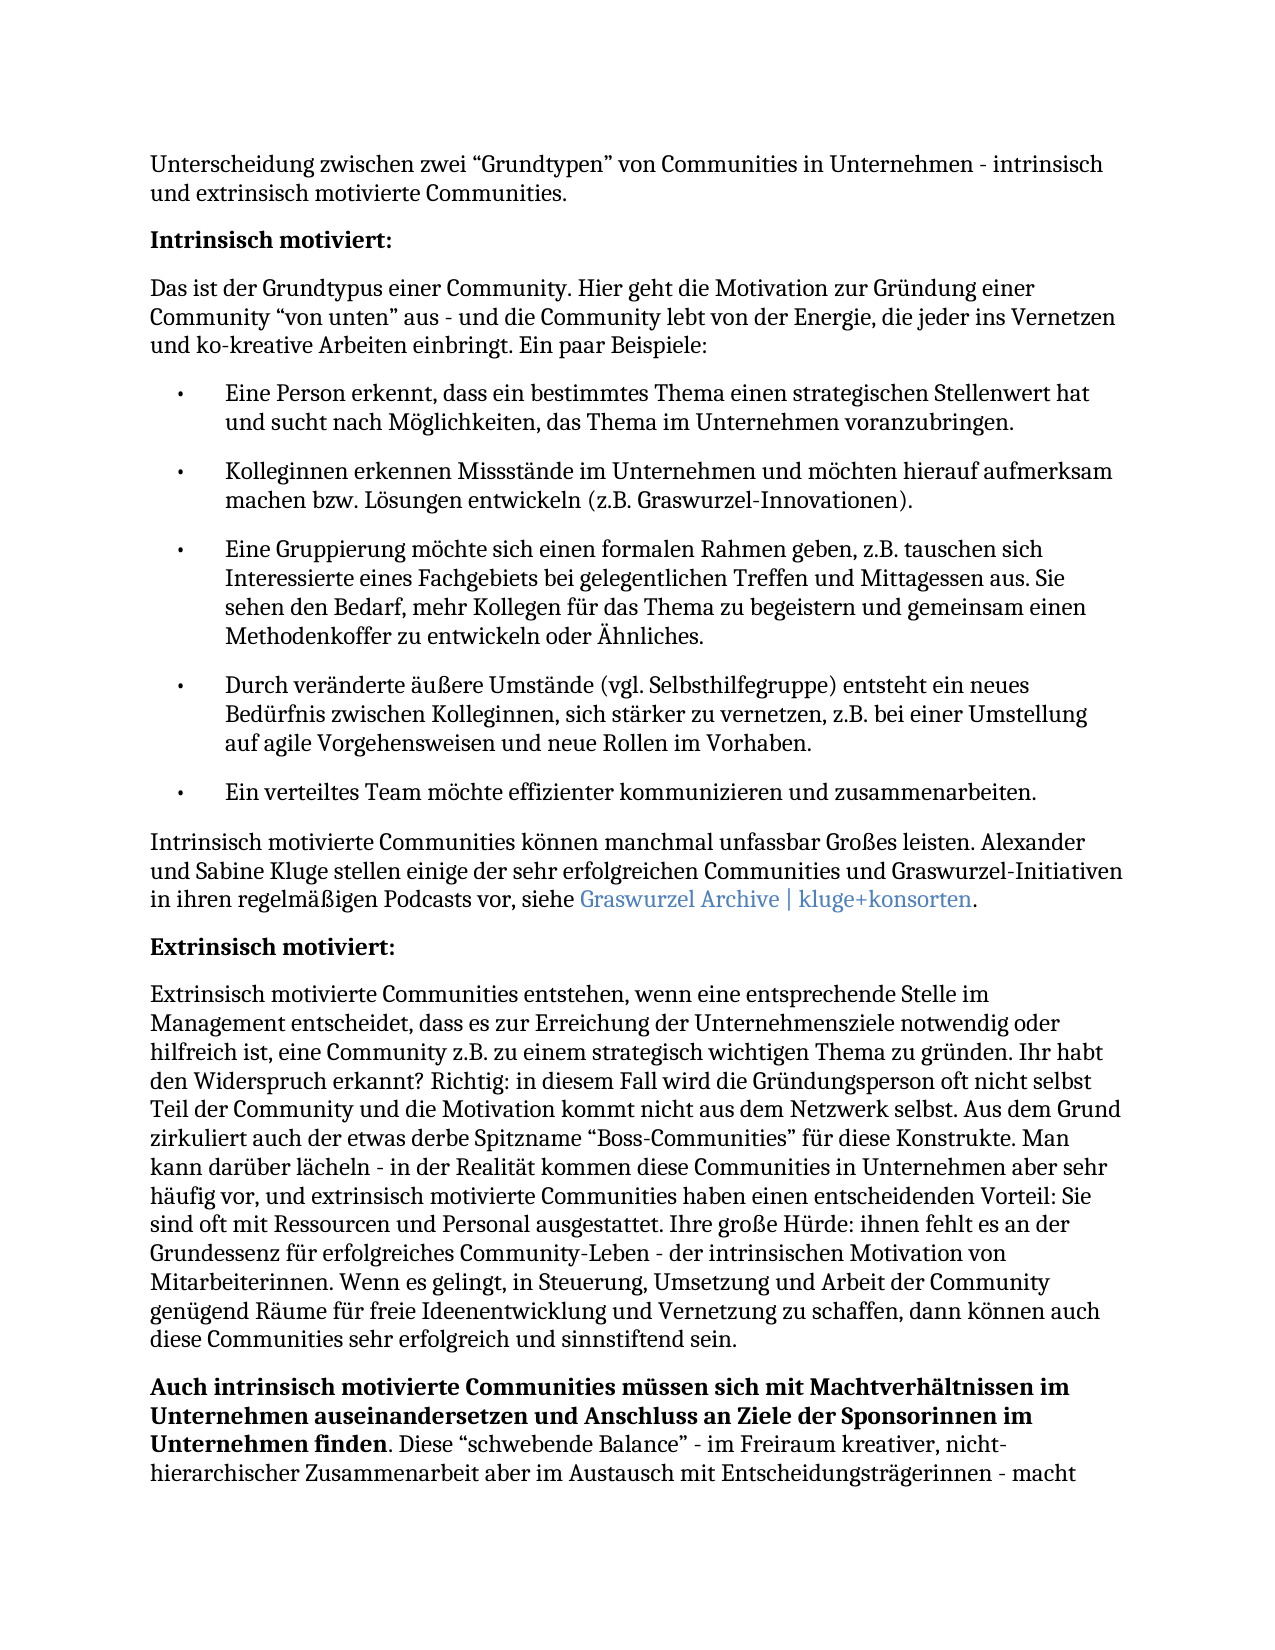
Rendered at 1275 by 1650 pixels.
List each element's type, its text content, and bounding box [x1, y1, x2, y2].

list Ein verteiltes Team möchte effizienter kommunizieren und zusammenarbeiten. [175, 778, 1125, 807]
text Das ist der Grundtypus einer Community. Hier geht die Motivation zur Gründung einer Community “von unten” aus - und die Community lebt von der Energie, die jeder ins Vernetzen und ko-kreative Arbeiten einbringt. Ein paar Beispiele: [150, 274, 1125, 360]
list Eine Person erkennt, dass ein bestimmtes Thema einen strategischen Stellenwert hat und sucht nach Möglichkeiten, das Thema im Unternehmen voranzubringen. [175, 379, 1125, 436]
text Extrinsisch motiviert: [150, 933, 1125, 962]
list Eine Gruppierung möchte sich einen formalen Rahmen geben, z.B. tauschen sich Interessierte eines Fachgebiets bei gelegentlichen Treffen und Mittagessen aus. Sie sehen den Bedarf, mehr Kollegen für das Thema zu begeistern und gemeinsam einen Methodenkoffer zu entwickeln oder Ähnliches. [175, 535, 1125, 650]
text Intrinsisch motivierte Communities können manchmal unfassbar Großes leisten. Alexander und Sabine Kluge stellen einige der sehr erfolgreichen Communities und Graswurzel-Initiativen in ihren regelmäßigen Podcasts vor, siehe Graswurzel Archive | kluge+konsorten. [150, 828, 1125, 914]
list Kolleginnen erkennen Missstände im Unternehmen und möchten hierauf aufmerksam machen bzw. Lösungen entwickeln (z.B. Graswurzel-Innovationen). [175, 457, 1125, 514]
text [150, 150, 1125, 207]
list Durch veränderte äußere Umstände (vgl. Selbsthilfegruppe) entsteht ein neues Bedürfnis zwischen Kolleginnen, sich stärker zu vernetzen, z.B. bei einer Umstellung auf agile Vorgehensweisen und neue Rollen im Vorhaben. [175, 671, 1125, 757]
text Extrinsisch motivierte Communities entstehen, wenn eine entsprechende Stelle im Management entscheidet, dass es zur Erreichung der Unternehmensziele notwendig oder hilfreich ist, eine Community z.B. zu einem strategisch wichtigen Thema zu gründen. Ihr habt den Widerspruch erkannt? Richtig: in diesem Fall wird die Gründungsperson oft nicht selbst Teil der Community und die Motivation kommt nicht aus dem Netzwerk selbst. Aus dem Grund zirkuliert auch der etwas derbe Spitzname “Boss-Communities” für diese Konstrukte. Man kann darüber lächeln - in der Realität kommen diese Communities in Unternehmen aber sehr häufig vor, und extrinsisch motivierte Communities haben einen entscheidenden Vorteil: Sie sind oft mit Ressourcen und Personal ausgestattet. Ihre große Hürde: ihnen fehlt es an der Grundessenz für erfolgreiches Community-Leben - der intrinsischen Motivation von Mitarbeiterinnen. Wenn es gelingt, in Steuerung, Umsetzung und Arbeit der Community genügend Räume für freie Ideenentwicklung und Vernetzung zu schaffen, dann können auch diese Communities sehr erfolgreich und sinnstiftend sein. [150, 980, 1125, 1354]
text Intrinsisch motiviert: [150, 226, 1125, 255]
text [150, 1373, 1125, 1488]
